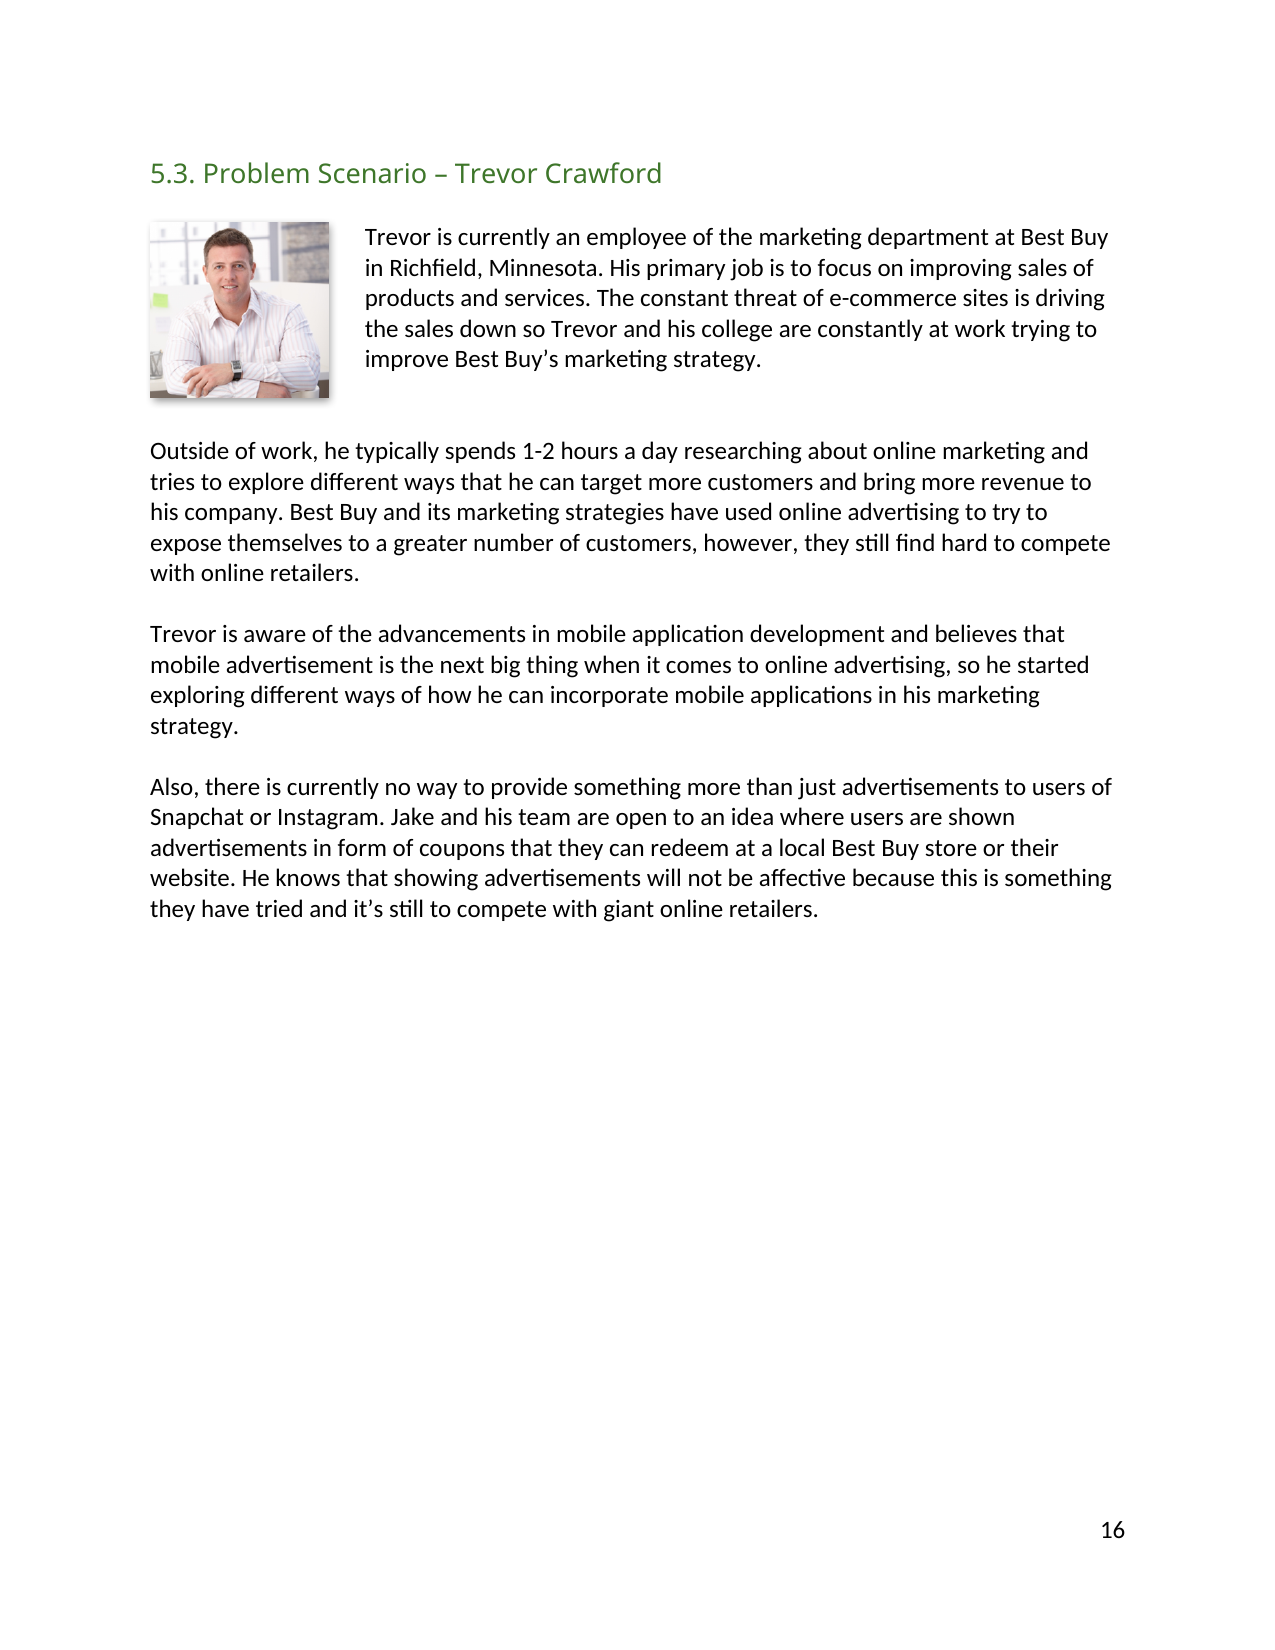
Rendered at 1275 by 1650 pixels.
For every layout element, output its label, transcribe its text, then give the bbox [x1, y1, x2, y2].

text Outside of work, he typically spends 1-2 hours a day researching about online marketing and tries to explore different ways that he can target more customers and bring more revenue to his company. Best Buy and its marketing strategies have used online advertising to try to expose themselves to a greater number of customers, however, they still find hard to compete with online retailers. [150, 435, 1125, 588]
text Trevor is currently an employee of the marketing department at Best Buy in Richfield, Minnesota. His primary job is to focus on improving sales of products and services. The constant threat of e-commerce sites is driving the sales down so Trevor and his college are constantly at work trying to improve Best Buy’s marketing strategy. [332, 222, 1125, 374]
text Trevor is aware of the advancements in mobile application development and believes that mobile advertisement is the next big thing when it comes to online advertising, so he started exploring different ways of how he can incorporate mobile applications in his marketing strategy. [150, 618, 1125, 740]
text Also, there is currently no way to provide something more than just advertisements to users of Snapchat or Instagram. Jake and his team are open to an idea where users are shown advertisements in form of coupons that they can redeem at a local Best Buy store or their website. He knows that showing advertisements will not be affective because this is something they have tried and it’s still to compete with giant online retailers. [150, 771, 1125, 923]
picture [150, 222, 329, 398]
subtitle 5.3. Problem Scenario – Trevor Crawford [150, 154, 1125, 191]
